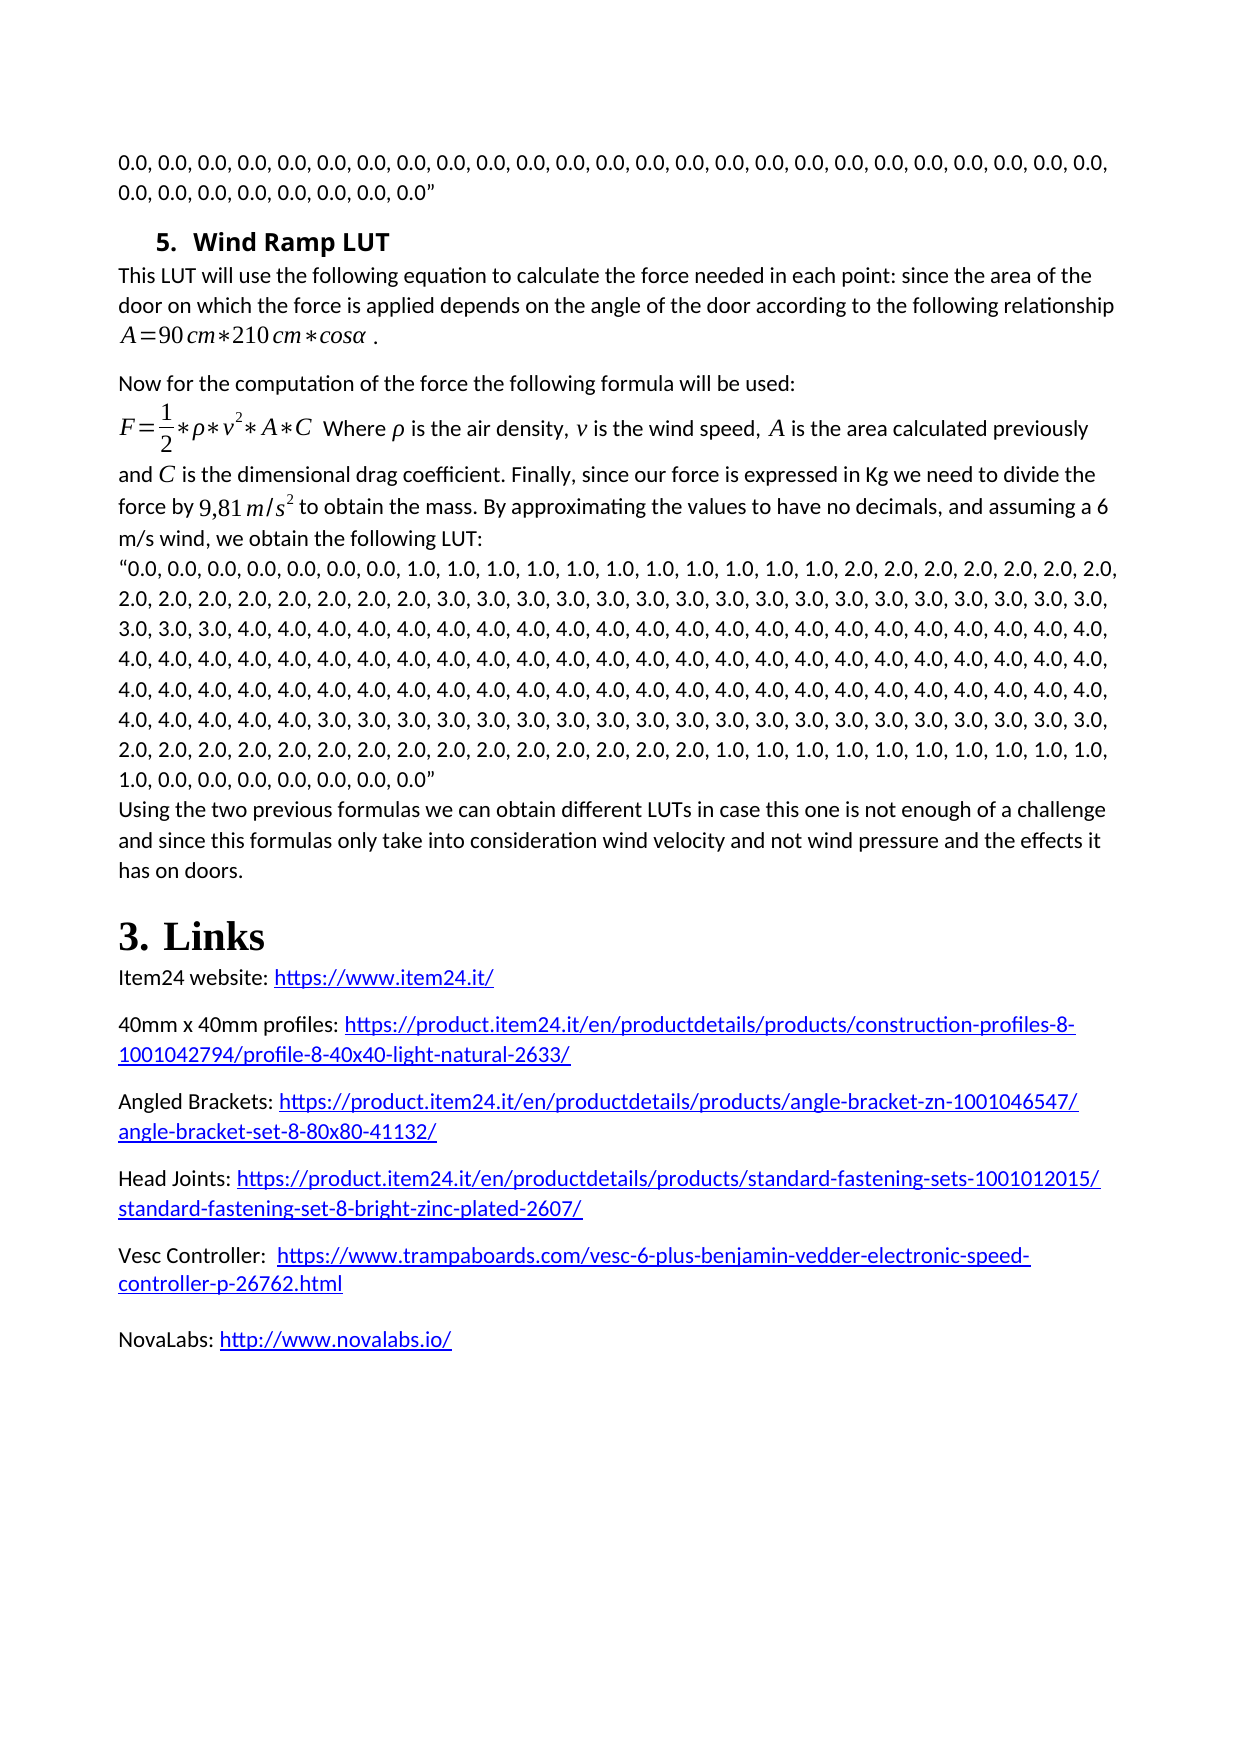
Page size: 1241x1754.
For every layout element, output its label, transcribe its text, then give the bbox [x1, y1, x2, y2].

text 40mm x 40mm profiles: https://product.item24.it/en/productdetails/products/construction-profiles-8-1001042794/profile-8-40x40-light-natural-2633/ [118, 1010, 1122, 1068]
text This LUT will use the following equation to calculate the force needed in each point: since the area of the door on which the force is applied depends on the angle of the door according to the following relationship . [118, 261, 1122, 350]
text Head Joints: https://product.item24.it/en/productdetails/products/standard-fastening-sets-1001012015/standard-fastening-set-8-bright-zinc-plated-2607/ [118, 1164, 1122, 1222]
text Item24 website: https://www.item24.it/ [118, 963, 1122, 991]
text Angled Brackets: https://product.item24.it/en/productdetails/products/angle-bracket-zn-1001046547/angle-bracket-set-8-80x80-41132/ [118, 1087, 1122, 1145]
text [118, 148, 1122, 206]
text NovaLabs: http://www.novalabs.io/ [118, 1325, 1122, 1353]
subtitle Links [118, 911, 1122, 959]
subtitle Wind Ramp LUT [156, 225, 1122, 259]
text Now for the computation of the force the following formula will be used: Where is the air density, is the wind speed, is the area calculated previously and is the dimensional drag coefficient. Finally, since our force is expressed in Kg we need to divide the force by to obtain the mass. By approximating the values to have no decimals, and assuming a 6 m/s wind, we obtain the following LUT: “0.0, 0.0, 0.0, 0.0, 0.0, 0.0, 0.0, 1.0, 1.0, 1.0, 1.0, 1.0, 1.0, 1.0, 1.0, 1.0, 1.0, 1.0, 2.0, 2.0, 2.0, 2.0, 2.0, 2.0, 2.0, 2.0, 2.0, 2.0, 2.0, 2.0, 2.0, 2.0, 2.0, 3.0, 3.0, 3.0, 3.0, 3.0, 3.0, 3.0, 3.0, 3.0, 3.0, 3.0, 3.0, 3.0, 3.0, 3.0, 3.0, 3.0, 3.0, 3.0, 3.0, 4.0, 4.0, 4.0, 4.0, 4.0, 4.0, 4.0, 4.0, 4.0, 4.0, 4.0, 4.0, 4.0, 4.0, 4.0, 4.0, 4.0, 4.0, 4.0, 4.0, 4.0, 4.0, 4.0, 4.0, 4.0, 4.0, 4.0, 4.0, 4.0, 4.0, 4.0, 4.0, 4.0, 4.0, 4.0, 4.0, 4.0, 4.0, 4.0, 4.0, 4.0, 4.0, 4.0, 4.0, 4.0, 4.0, 4.0, 4.0, 4.0, 4.0, 4.0, 4.0, 4.0, 4.0, 4.0, 4.0, 4.0, 4.0, 4.0, 4.0, 4.0, 4.0, 4.0, 4.0, 4.0, 4.0, 4.0, 4.0, 4.0, 4.0, 4.0, 4.0, 4.0, 4.0, 4.0, 4.0, 4.0, 3.0, 3.0, 3.0, 3.0, 3.0, 3.0, 3.0, 3.0, 3.0, 3.0, 3.0, 3.0, 3.0, 3.0, 3.0, 3.0, 3.0, 3.0, 3.0, 3.0, 2.0, 2.0, 2.0, 2.0, 2.0, 2.0, 2.0, 2.0, 2.0, 2.0, 2.0, 2.0, 2.0, 2.0, 2.0, 1.0, 1.0, 1.0, 1.0, 1.0, 1.0, 1.0, 1.0, 1.0, 1.0, 1.0, 0.0, 0.0, 0.0, 0.0, 0.0, 0.0, 0.0” Using the two previous formulas we can obtain different LUTs in case this one is not enough of a challenge and since this formulas only take into consideration wind velocity and not wind pressure and the effects it has on doors. [118, 369, 1122, 884]
text Vesc Controller: https://www.trampaboards.com/vesc-6-plus-benjamin-vedder-electronic-speed-controller-p-26762.html [118, 1241, 1122, 1297]
